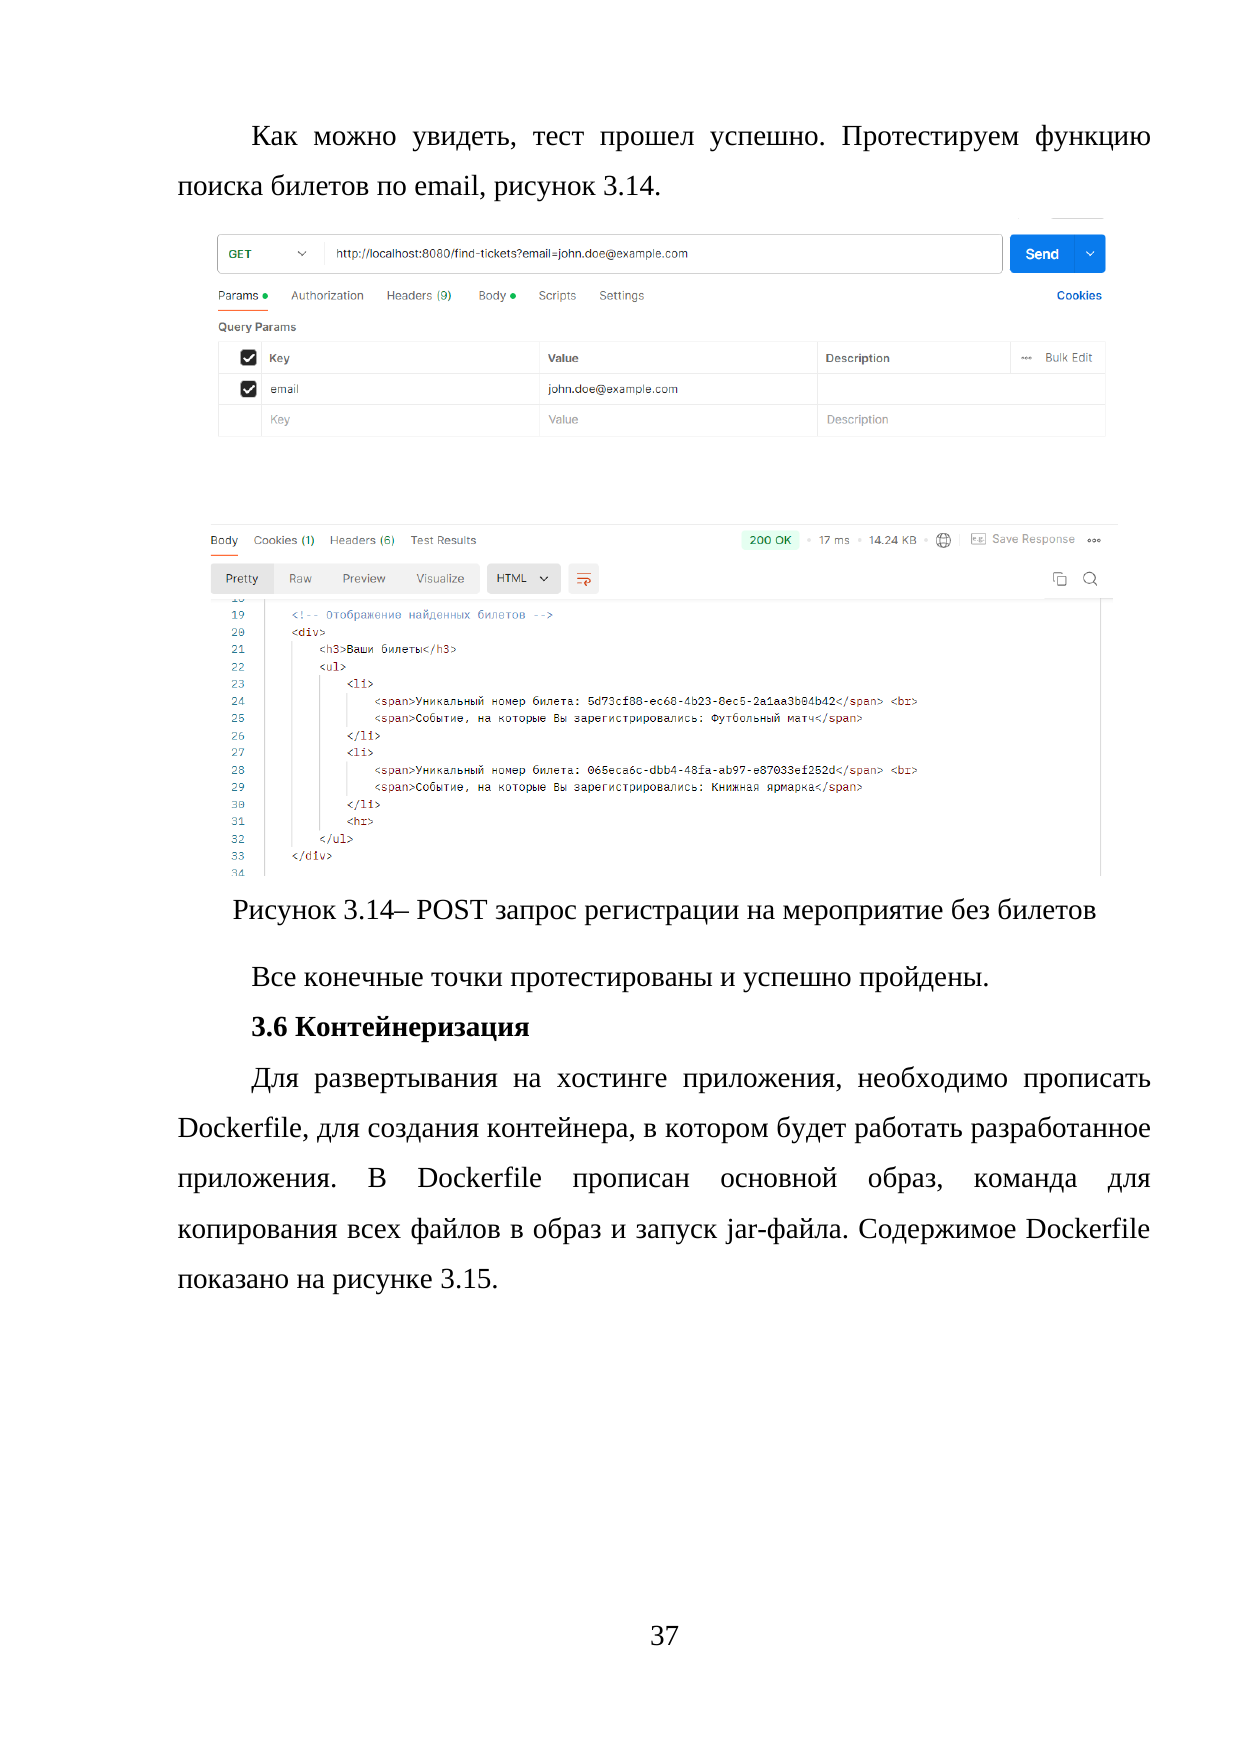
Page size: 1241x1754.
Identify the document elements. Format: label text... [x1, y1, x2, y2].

text 3.6 Контейнеризация [177, 1009, 1152, 1043]
text Рисунок 3.14– POST запрос регистрации на мероприятие без билетов [177, 892, 1152, 926]
text Для развертывания на хостинге приложения, необходимо прописать Dockerfile, для создания контейнера, в котором будет работать разработанное приложения. В Dockerfile прописан основной образ, команда для копирования всех файлов в образ и запуск jar-файла. Содержимое Dockerfile показано на рисунке 3.15. [177, 1060, 1152, 1295]
text Как можно увидеть, тест прошел успешно. Протестируем функцию поиска билетов по email, рисунок 3.14. [177, 118, 1152, 202]
text Все конечные точки протестированы и успешно пройдены. [177, 959, 1152, 993]
picture [210, 218, 1118, 876]
